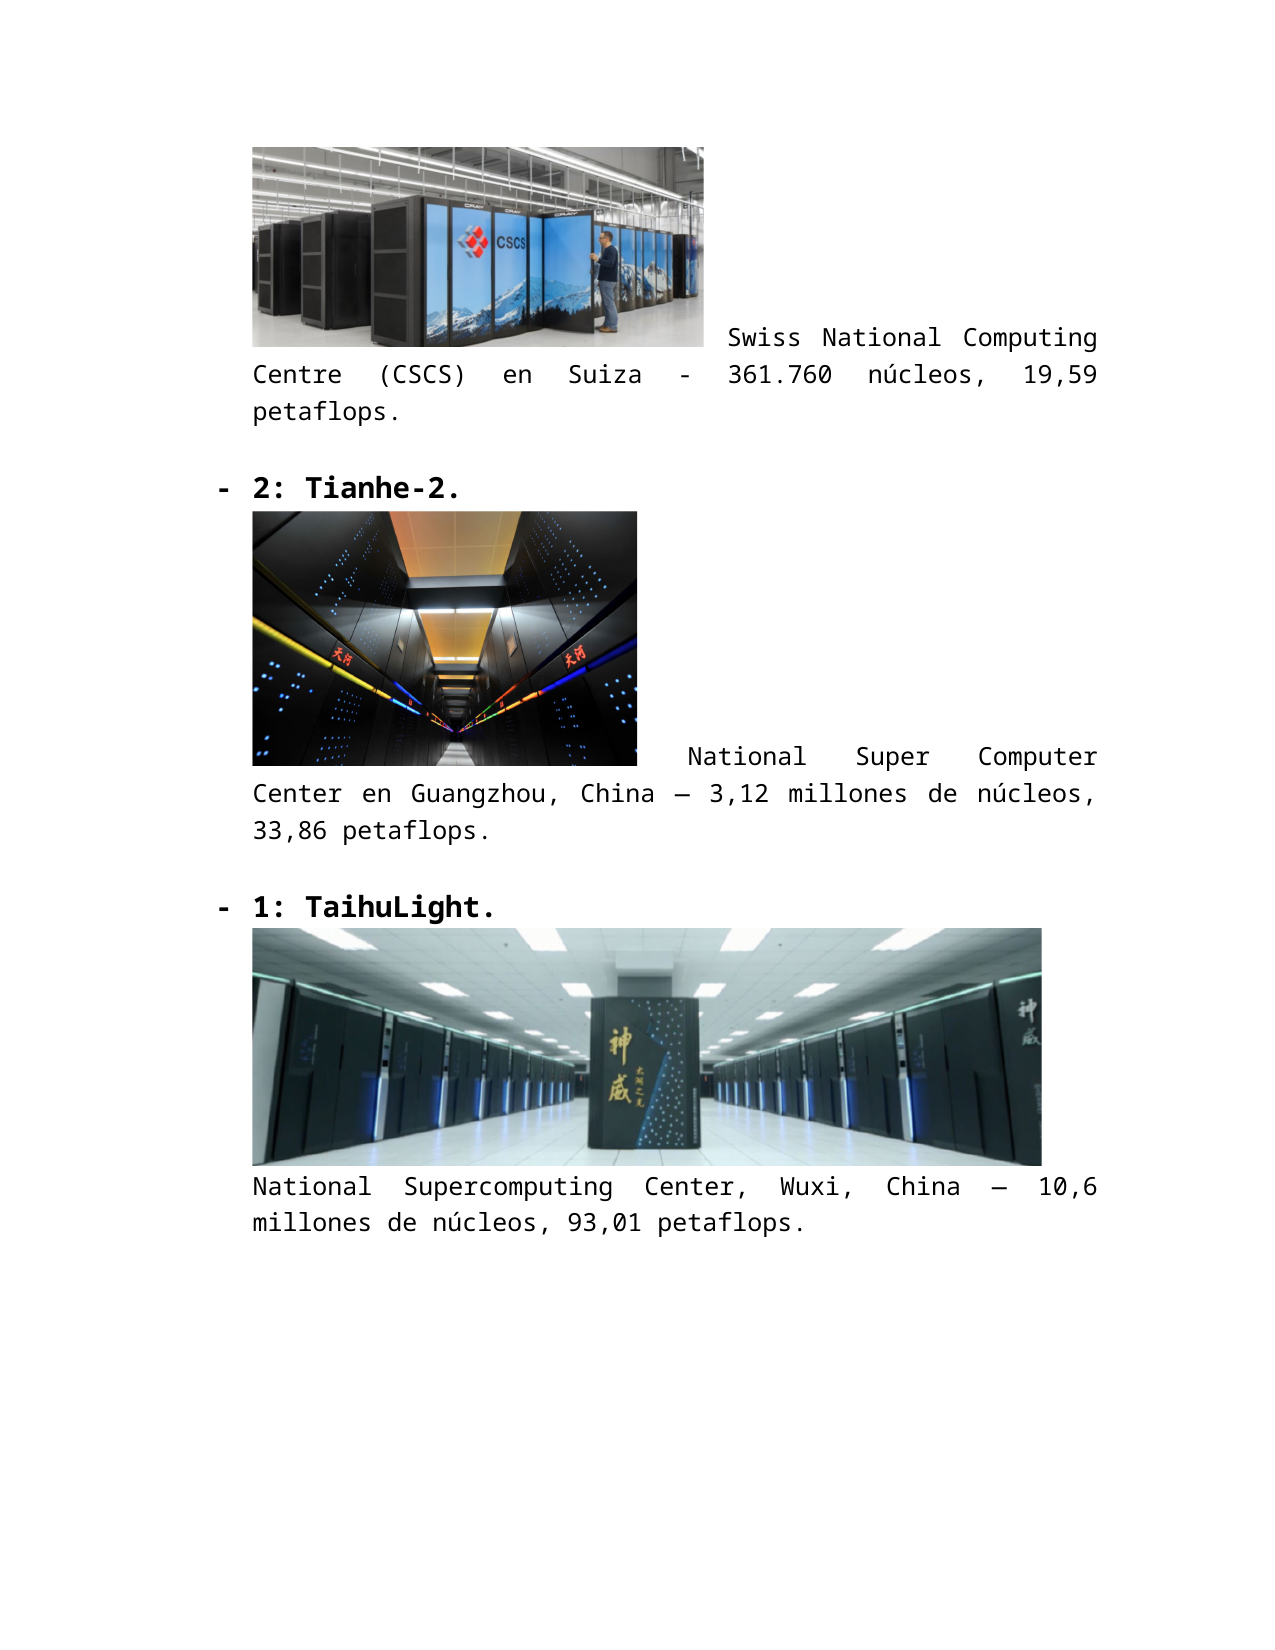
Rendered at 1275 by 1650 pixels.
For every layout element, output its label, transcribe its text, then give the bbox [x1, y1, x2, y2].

picture [252, 928, 1054, 1166]
list 1: TaihuLight. [215, 886, 1098, 926]
picture [252, 509, 638, 766]
picture [252, 147, 704, 347]
list National Supercomputing Center, Wuxi, China — 10,6 millones de núcleos, 93,01 petaflops. [252, 1168, 1098, 1239]
list 2: Tianhe-2. [215, 467, 1098, 507]
